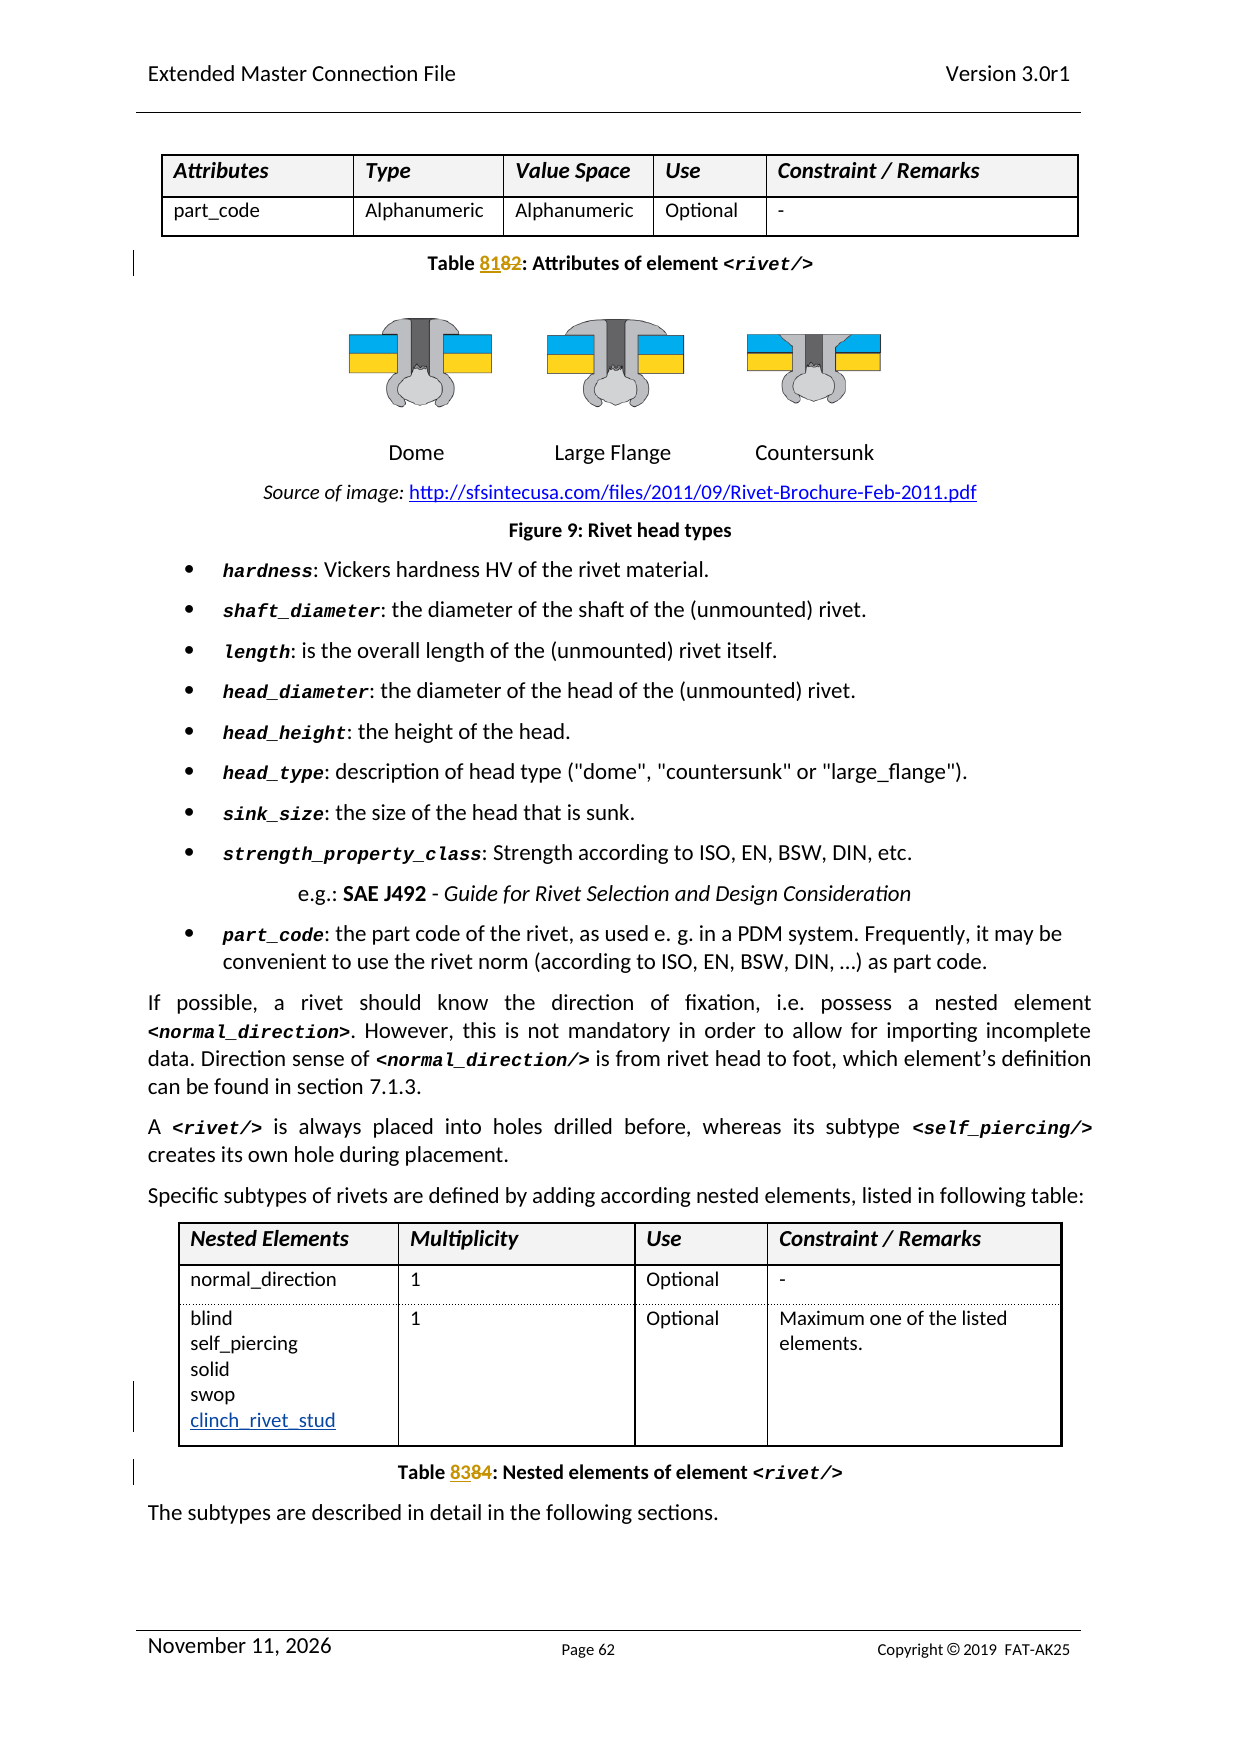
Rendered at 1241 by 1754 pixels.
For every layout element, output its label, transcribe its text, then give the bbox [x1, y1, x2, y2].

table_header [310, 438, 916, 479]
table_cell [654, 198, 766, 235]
text Source of image: http://sfsintecusa.com/files/2011/09/Rivet-Brochure-Feb-2011.pdf [148, 479, 1092, 504]
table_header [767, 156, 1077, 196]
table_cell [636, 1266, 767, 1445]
list hardness: Vickers hardness HV of the rivet material. [185, 555, 1092, 583]
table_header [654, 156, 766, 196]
list head_diameter: the diameter of the head of the (unmounted) rivet. [185, 676, 1092, 704]
text Specific subtypes of rivets are defined by adding according nested elements, listed in following table: [148, 1181, 1092, 1209]
text The subtypes are described in detail in the following sections. [148, 1498, 1092, 1526]
list head_type: description of head type ("dome", "countersunk" or "large_flange"). [185, 757, 1092, 785]
list head_height: the height of the head. [185, 717, 1092, 745]
text If possible, a rivet should know the direction of fixation, i.e. possess a nested element <normal_direction>. However, this is not mandatory in order to allow for importing incomplete data. Direction sense of <normal_direction/> is from rivet head to foot, which element’s definition can be found in section 7.1.3. [148, 988, 1092, 1100]
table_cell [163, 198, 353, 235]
list length: is the overall length of the (unmounted) rivet itself. [185, 636, 1092, 664]
picture [325, 288, 516, 426]
text Figure 9: Rivet head types [148, 517, 1092, 542]
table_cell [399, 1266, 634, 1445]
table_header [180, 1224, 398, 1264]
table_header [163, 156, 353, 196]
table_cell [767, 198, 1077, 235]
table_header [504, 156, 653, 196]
picture [520, 295, 713, 426]
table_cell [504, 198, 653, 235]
list part_code: the part code of the rivet, as used e. g. in a PDM system. Frequently, it may be convenient to use the rivet norm (according to ISO, EN, BSW, DIN, …) as part code. [185, 919, 1092, 975]
text e.g.: SAE J492 - Guide for Rivet Selection and Design Consideration [298, 879, 1092, 907]
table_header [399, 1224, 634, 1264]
text A <rivet/> is always placed into holes drilled before, whereas its subtype <self_piercing/> creates its own hole during placement. [148, 1112, 1092, 1168]
picture [718, 296, 915, 426]
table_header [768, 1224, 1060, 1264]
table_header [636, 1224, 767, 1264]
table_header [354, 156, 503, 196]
list strength_property_class: Strength according to ISO, EN, BSW, DIN, etc. [185, 838, 1092, 866]
list sink_size: the size of the head that is sunk. [185, 798, 1092, 826]
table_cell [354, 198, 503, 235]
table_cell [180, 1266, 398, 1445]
list shaft_diameter: the diameter of the shaft of the (unmounted) rivet. [185, 595, 1092, 623]
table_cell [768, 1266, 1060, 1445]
